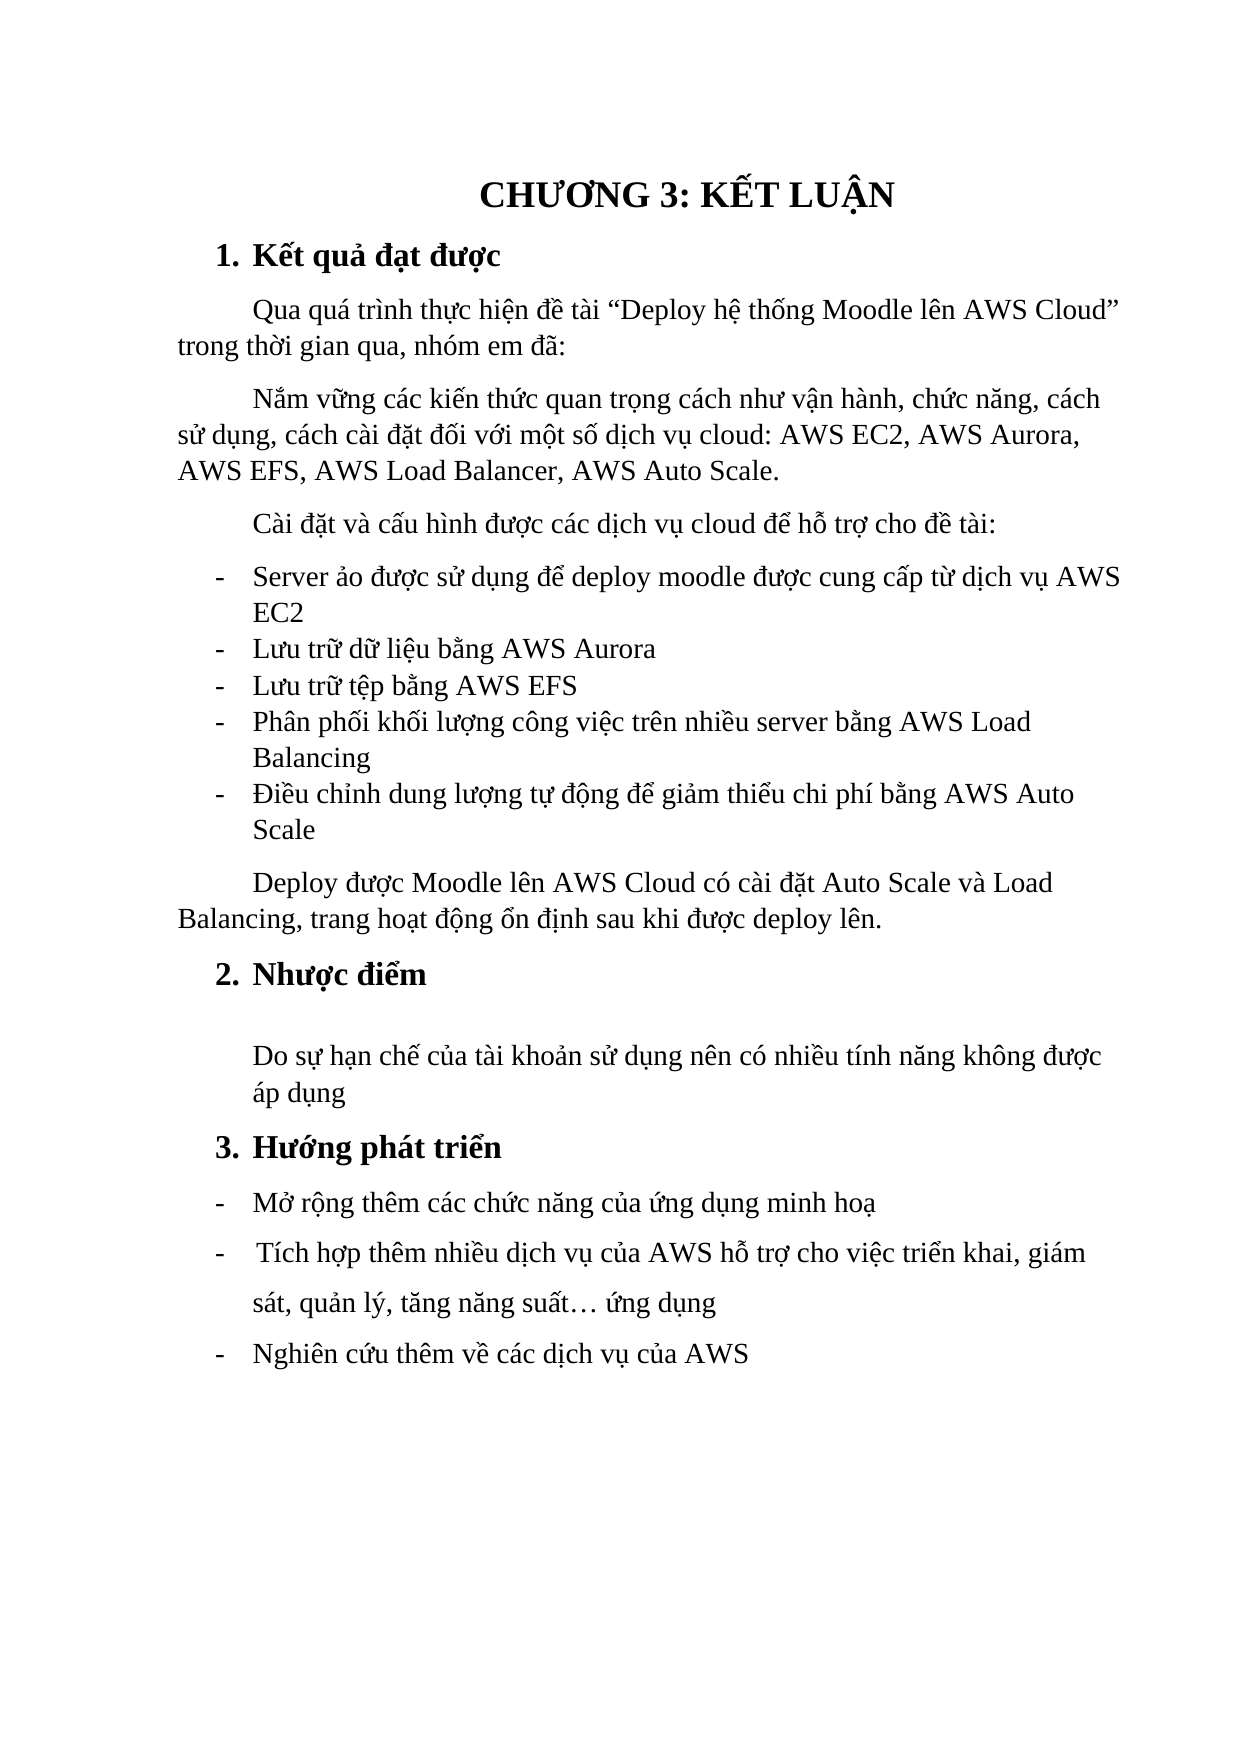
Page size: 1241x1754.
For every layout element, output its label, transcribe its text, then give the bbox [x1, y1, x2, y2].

subtitle CHƯƠNG 3: KẾT LUẬN [177, 173, 1122, 216]
list Mở rộng thêm các chức năng của ứng dụng minh hoạ [215, 1185, 1122, 1218]
list Lưu trữ dữ liệu bằng AWS Aurora [215, 631, 1122, 665]
subtitle Nhược điểm [215, 954, 1122, 992]
text Cài đặt và cấu hình được các dịch vụ cloud để hỗ trợ cho đề tài: [177, 506, 1122, 540]
subtitle Hướng phát triển [215, 1127, 1122, 1166]
text Nắm vững các kiến thức quan trọng cách như vận hành, chức năng, cách sử dụng, cách cài đặt đối với một số dịch vụ cloud: AWS EC2, AWS Aurora, AWS EFS, AWS Load Balancer, AWS Auto Scale. [177, 381, 1122, 487]
text Deploy được Moodle lên AWS Cloud có cài đặt Auto Scale và Load Balancing, trang hoạt động ổn định sau khi được deploy lên. [177, 865, 1122, 935]
list Điều chỉnh dung lượng tự động để giảm thiểu chi phí bằng AWS Auto Scale [215, 776, 1122, 846]
list Tích hợp thêm nhiều dịch vụ của AWS hỗ trợ cho việc triển khai, giám sát, quản lý, tăng năng suất… ứng dụng [215, 1235, 1122, 1319]
list Server ảo được sử dụng để deploy moodle được cung cấp từ dịch vụ AWS EC2 [215, 559, 1122, 629]
subtitle Kết quả đạt được [215, 235, 1122, 273]
list Nghiên cứu thêm về các dịch vụ của AWS [215, 1336, 1122, 1369]
text Qua quá trình thực hiện đề tài “Deploy hệ thống Moodle lên AWS Cloud” trong thời gian qua, nhóm em đã: [177, 292, 1122, 362]
list Lưu trữ tệp bằng AWS EFS [215, 668, 1122, 701]
list Phân phối khối lượng công việc trên nhiều server bằng AWS Load Balancing [215, 704, 1122, 773]
text Do sự hạn chế của tài khoản sử dụng nên có nhiều tính năng không được áp dụng [252, 1038, 1122, 1108]
